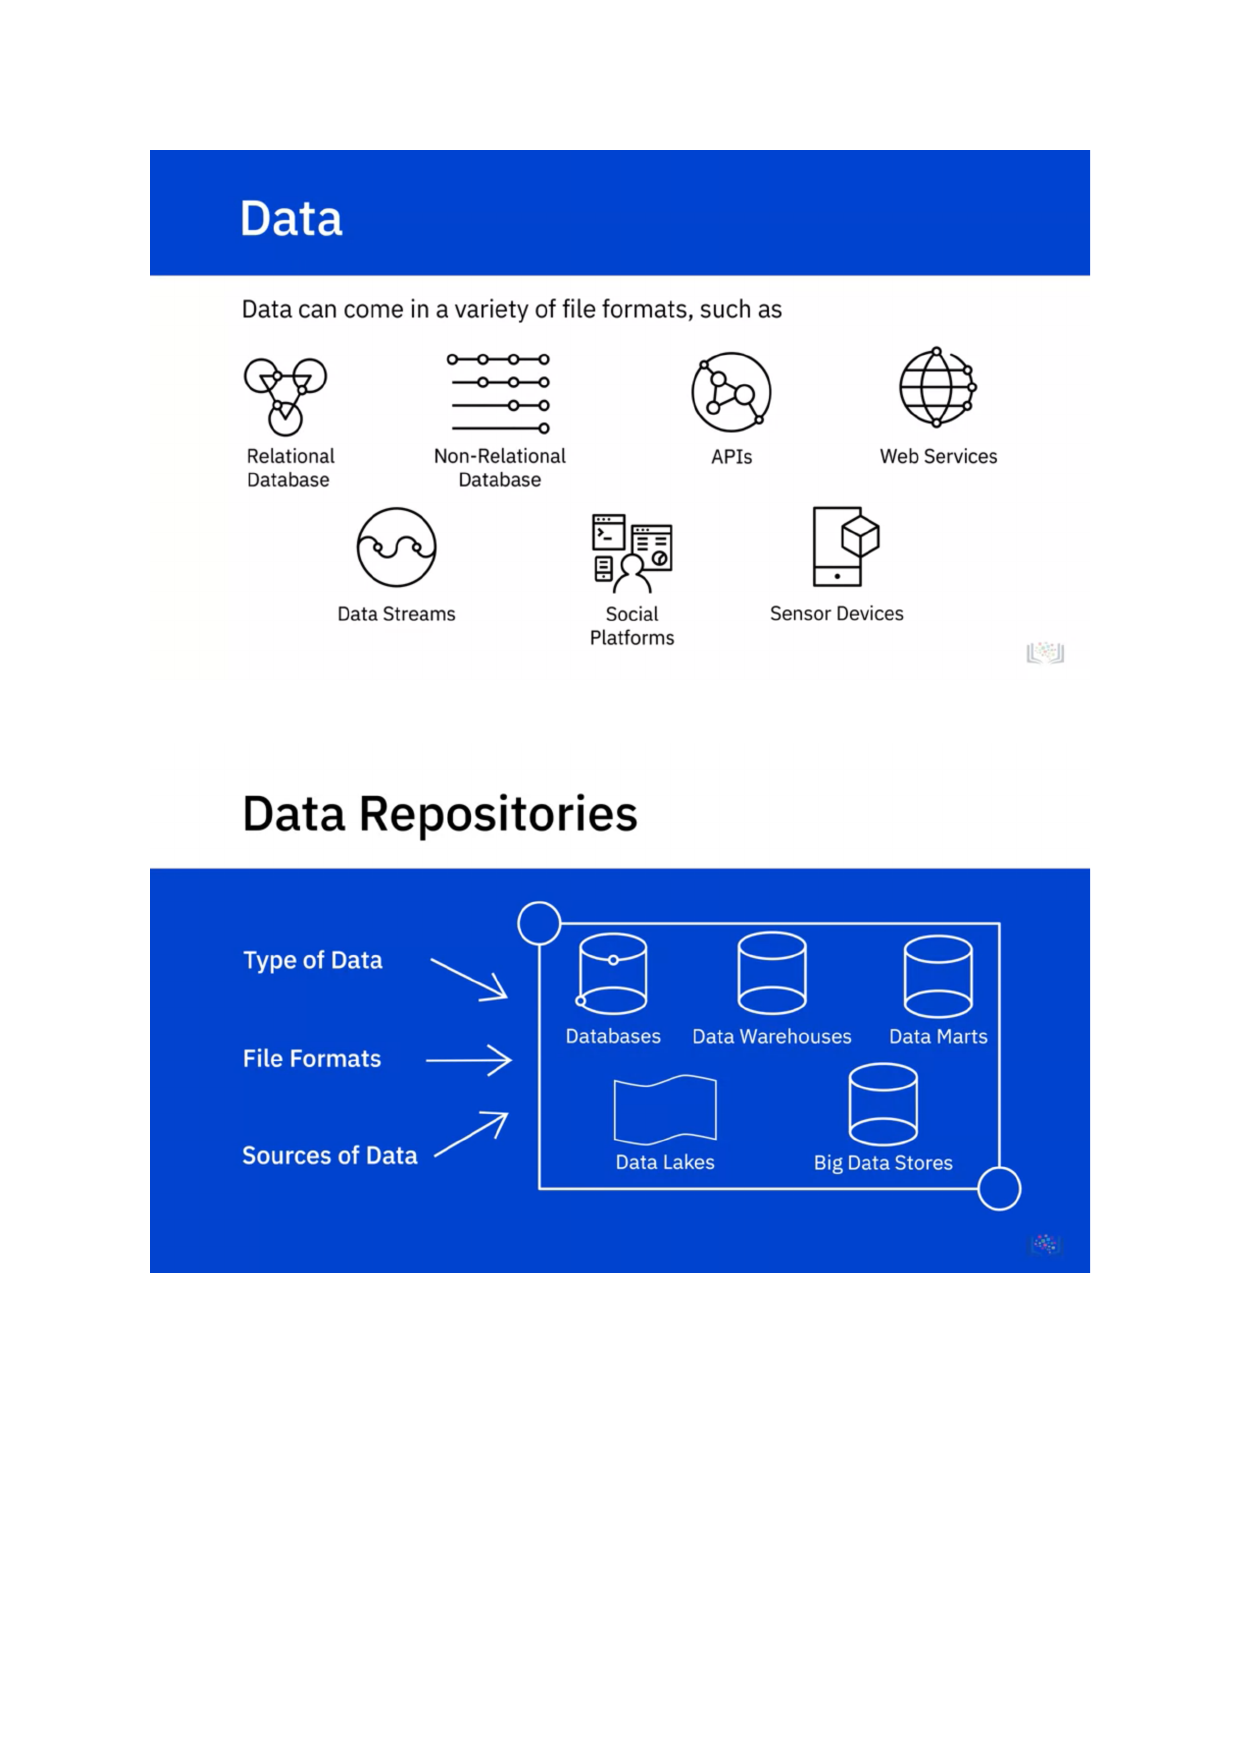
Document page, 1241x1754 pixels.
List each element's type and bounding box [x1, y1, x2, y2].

picture [150, 743, 1091, 1273]
picture [150, 150, 1091, 680]
